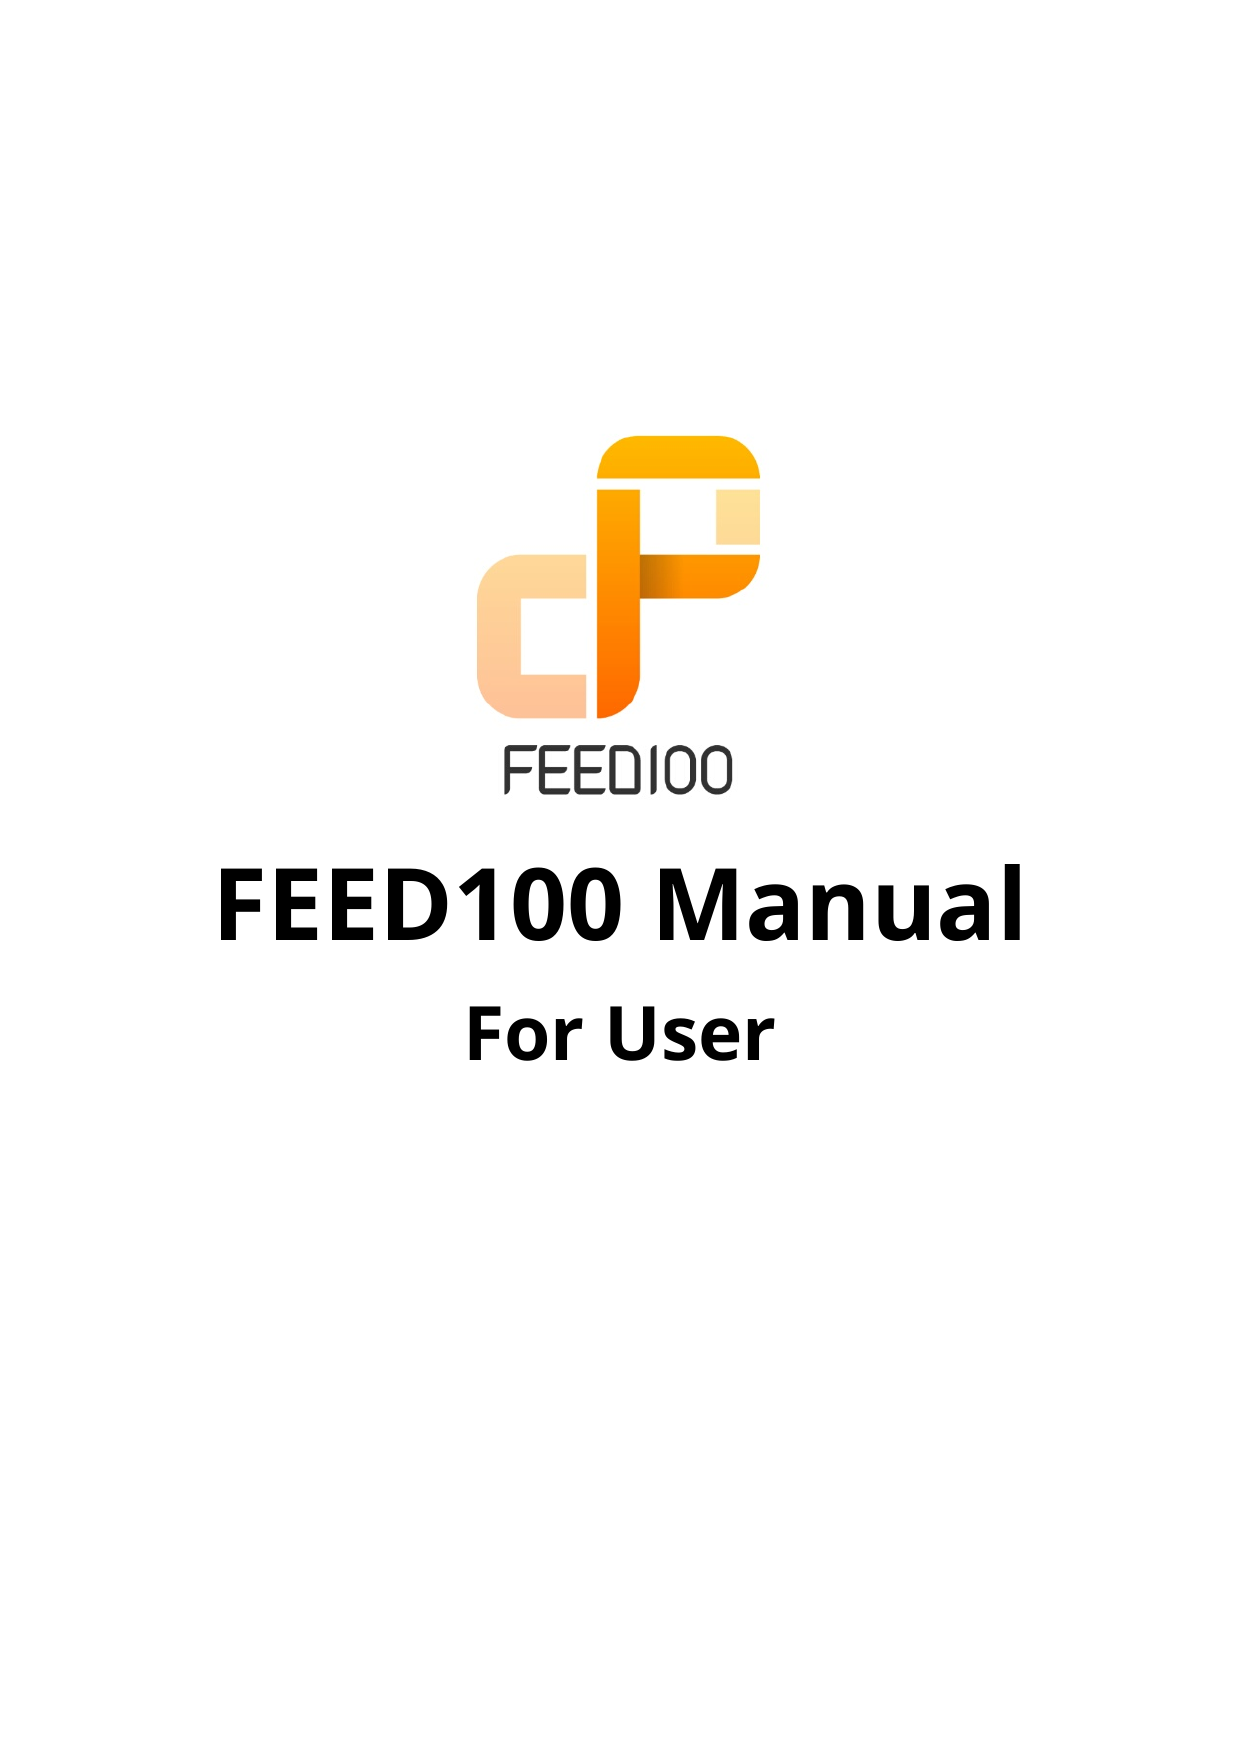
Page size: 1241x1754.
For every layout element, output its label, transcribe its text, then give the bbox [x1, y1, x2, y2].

text FEED100 Manual [150, 833, 1090, 970]
picture [311, 324, 930, 832]
text For User [150, 981, 1090, 1083]
